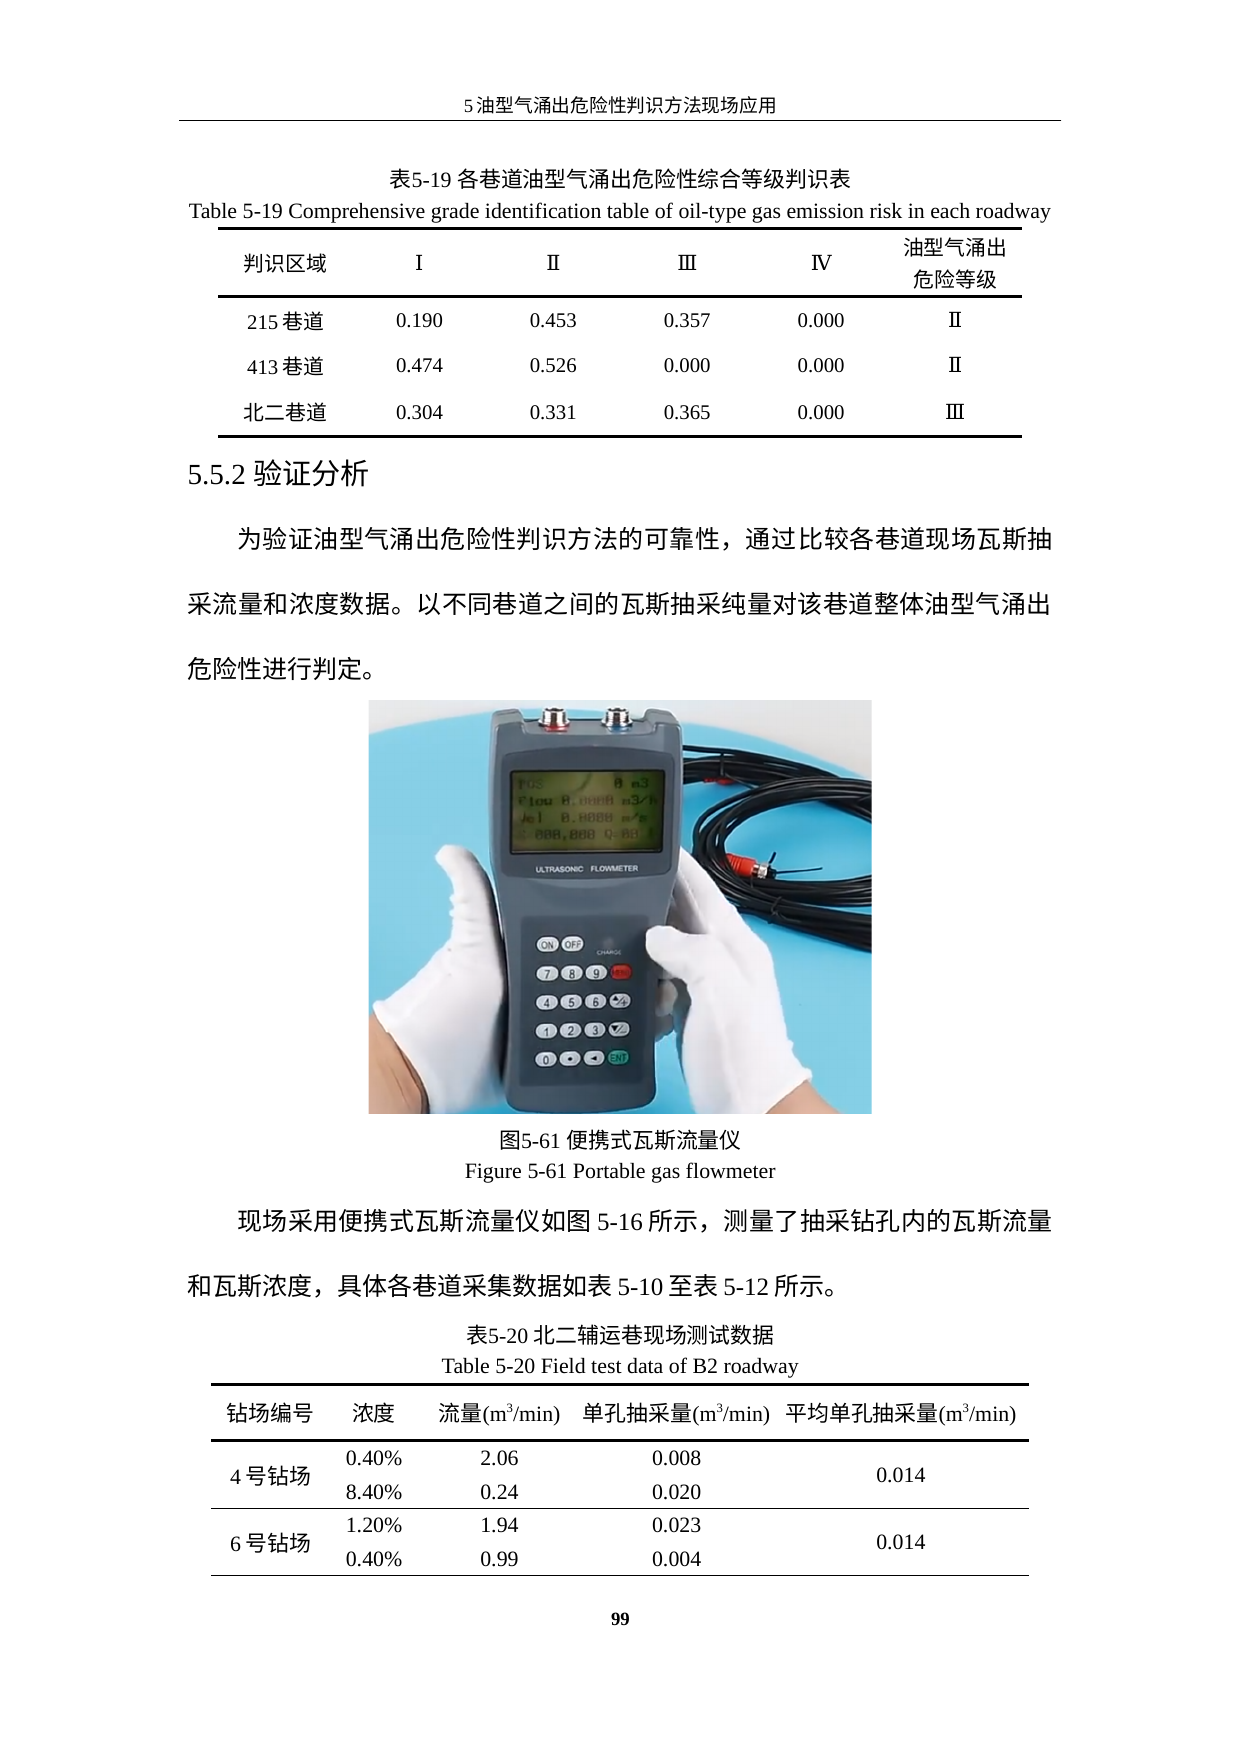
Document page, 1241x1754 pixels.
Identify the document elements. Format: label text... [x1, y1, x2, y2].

table_cell 0.004 [581, 1541, 772, 1575]
text 现场采用便携式瓦斯流量仪如图5-16所示，测量了抽采钻孔内的瓦斯流量和瓦斯浓度，具体各巷道采集数据如表5-10至表5-12所示。 [187, 1187, 1053, 1317]
table_header 判识区域 [218, 230, 352, 295]
table_header Ⅰ [352, 230, 486, 295]
table_cell 0.453 [486, 298, 620, 342]
table_cell 0.014 [773, 1509, 1029, 1575]
table_header 单孔抽采量(m3/min) [581, 1386, 772, 1438]
table_cell Ⅲ [888, 389, 1022, 435]
list 验证分析 [187, 451, 1053, 492]
table_cell 0.99 [418, 1541, 581, 1575]
table_cell 0.40% [330, 1541, 418, 1575]
table_cell 2.06 [418, 1442, 581, 1474]
table_cell 0.008 [581, 1442, 772, 1474]
table_cell Ⅱ [888, 342, 1022, 388]
table_header Ⅳ [754, 230, 888, 295]
table_cell 6号钻场 [211, 1509, 329, 1575]
table_cell 413巷道 [218, 342, 352, 388]
table_cell Ⅱ [888, 298, 1022, 342]
table_cell 0.000 [754, 342, 888, 388]
table_header 浓度 [330, 1386, 418, 1438]
table_cell 0.357 [620, 298, 754, 342]
table_header 油型气涌出危险等级 [888, 230, 1022, 295]
table_cell 215巷道 [218, 298, 352, 342]
table_cell 0.24 [418, 1474, 581, 1508]
table_cell 4号钻场 [211, 1442, 329, 1508]
table_cell 0.474 [352, 342, 486, 388]
table_cell 0.190 [352, 298, 486, 342]
table_cell 1.20% [330, 1509, 418, 1541]
table_cell 8.40% [330, 1474, 418, 1508]
table_cell 0.526 [486, 342, 620, 388]
table_cell 0.331 [486, 389, 620, 435]
table_header 流量(m3/min) [418, 1386, 581, 1438]
table_cell 0.020 [581, 1474, 772, 1508]
table_header 平均单孔抽采量(m3/min) [773, 1386, 1029, 1438]
table_cell 0.000 [754, 389, 888, 435]
table_cell 北二巷道 [218, 389, 352, 435]
table_cell 0.014 [773, 1442, 1029, 1508]
table_header Ⅲ [620, 230, 754, 295]
table_header Ⅱ [486, 230, 620, 295]
text 为验证油型气涌出危险性判识方法的可靠性，通过比较各巷道现场瓦斯抽采流量和浓度数据。以不同巷道之间的瓦斯抽采纯量对该巷道整体油型气涌出危险性进行判定。 [187, 505, 1053, 700]
table_header 钻场编号 [211, 1386, 329, 1438]
picture [368, 700, 872, 1114]
table_cell 0.365 [620, 389, 754, 435]
table_cell 0.40% [330, 1442, 418, 1474]
table_cell 1.94 [418, 1509, 581, 1541]
table_cell 0.000 [754, 298, 888, 342]
table_cell 0.023 [581, 1509, 772, 1541]
table_cell 0.000 [620, 342, 754, 388]
table_cell 0.304 [352, 389, 486, 435]
